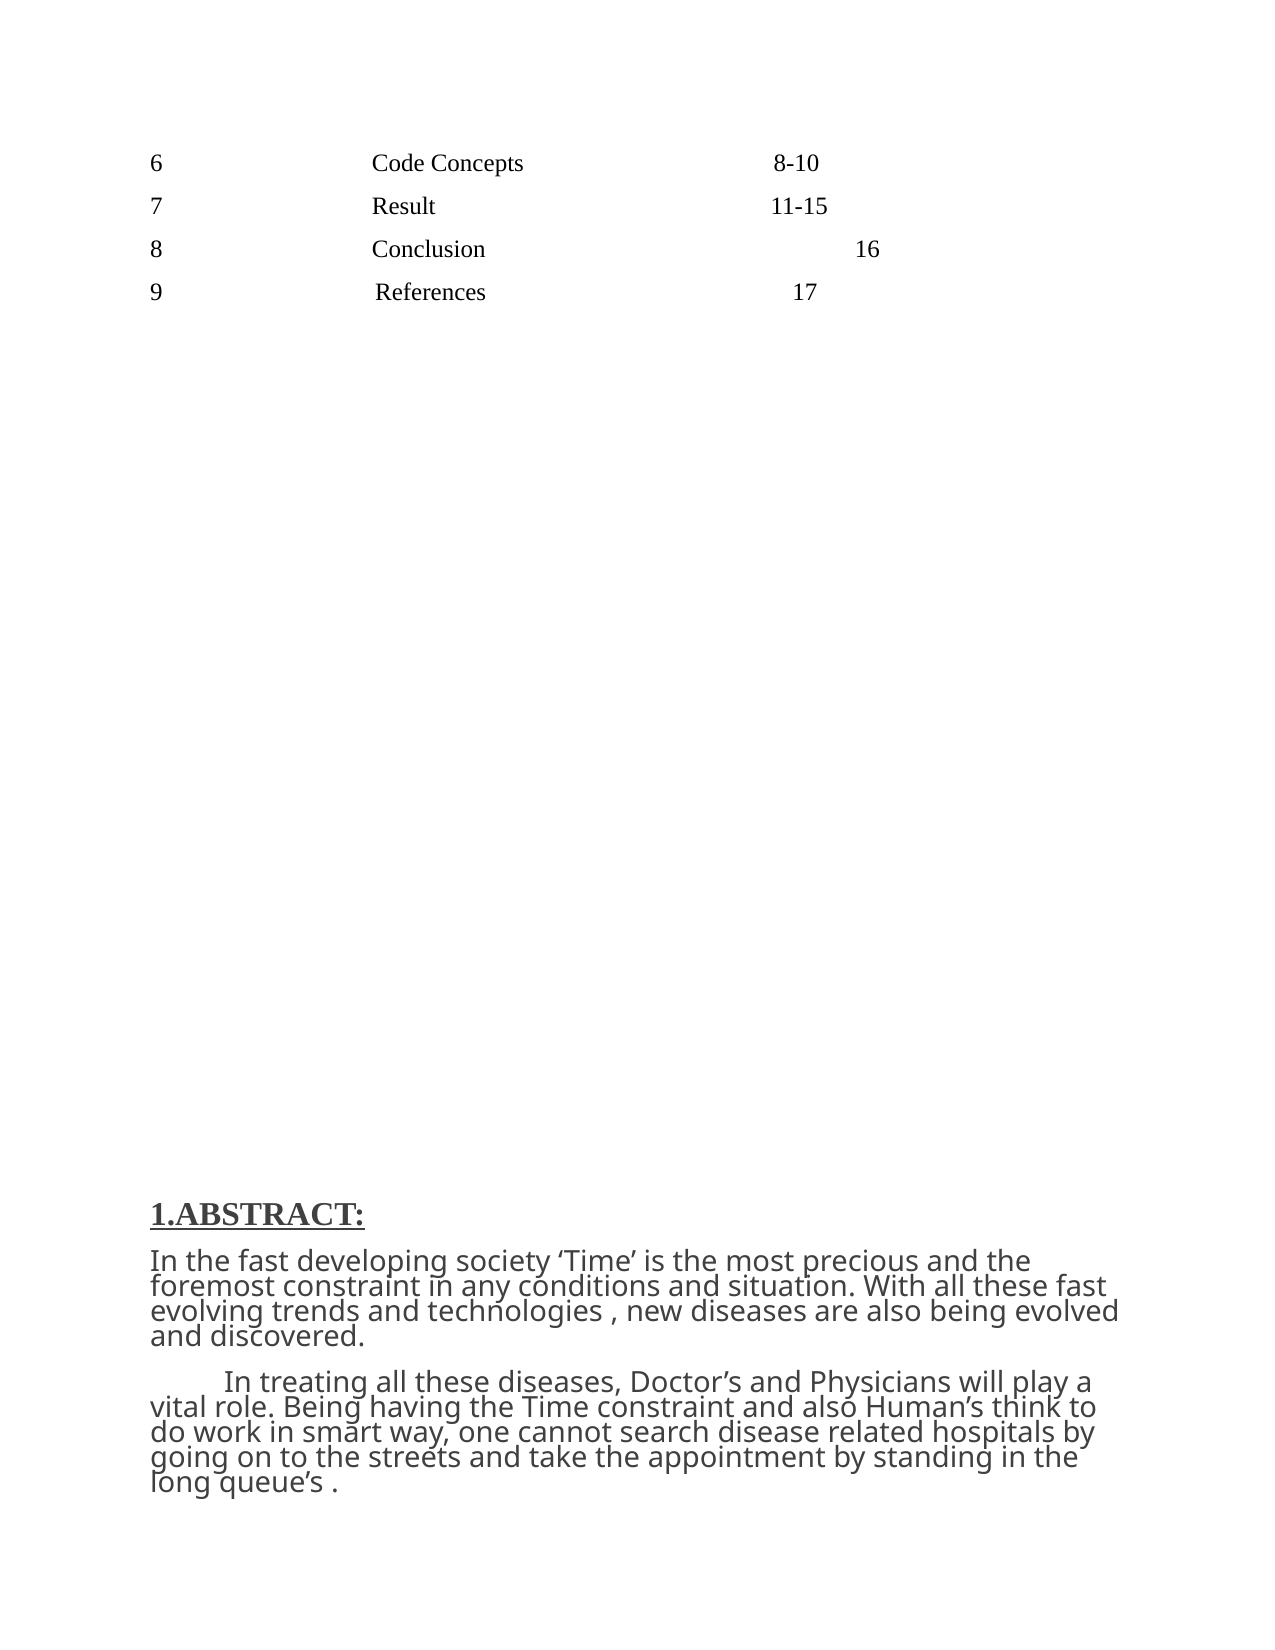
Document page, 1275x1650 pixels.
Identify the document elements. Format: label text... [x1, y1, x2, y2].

text 8 Conclusion 16 [150, 236, 1125, 263]
text In the fast developing society ‘Time’ is the most precious and the foremost constraint in any conditions and situation. With all these fast evolving trends and technologies , new diseases are also being evolved and discovered. [150, 1252, 1125, 1352]
text 9 References 17 [150, 279, 1125, 306]
text In treating all these diseases, Doctor’s and Physicians will play a vital role. Being having the Time constraint and also Human’s think to do work in smart way, one cannot search disease related hospitals by going on to the streets and take the appointment by standing in the long queue’s . [150, 1372, 1125, 1497]
text 1.ABSTRACT: [150, 1206, 1125, 1231]
text 7 Result 11-15 [150, 193, 1125, 219]
text 6 Code Concepts 8-10 [150, 150, 1125, 176]
